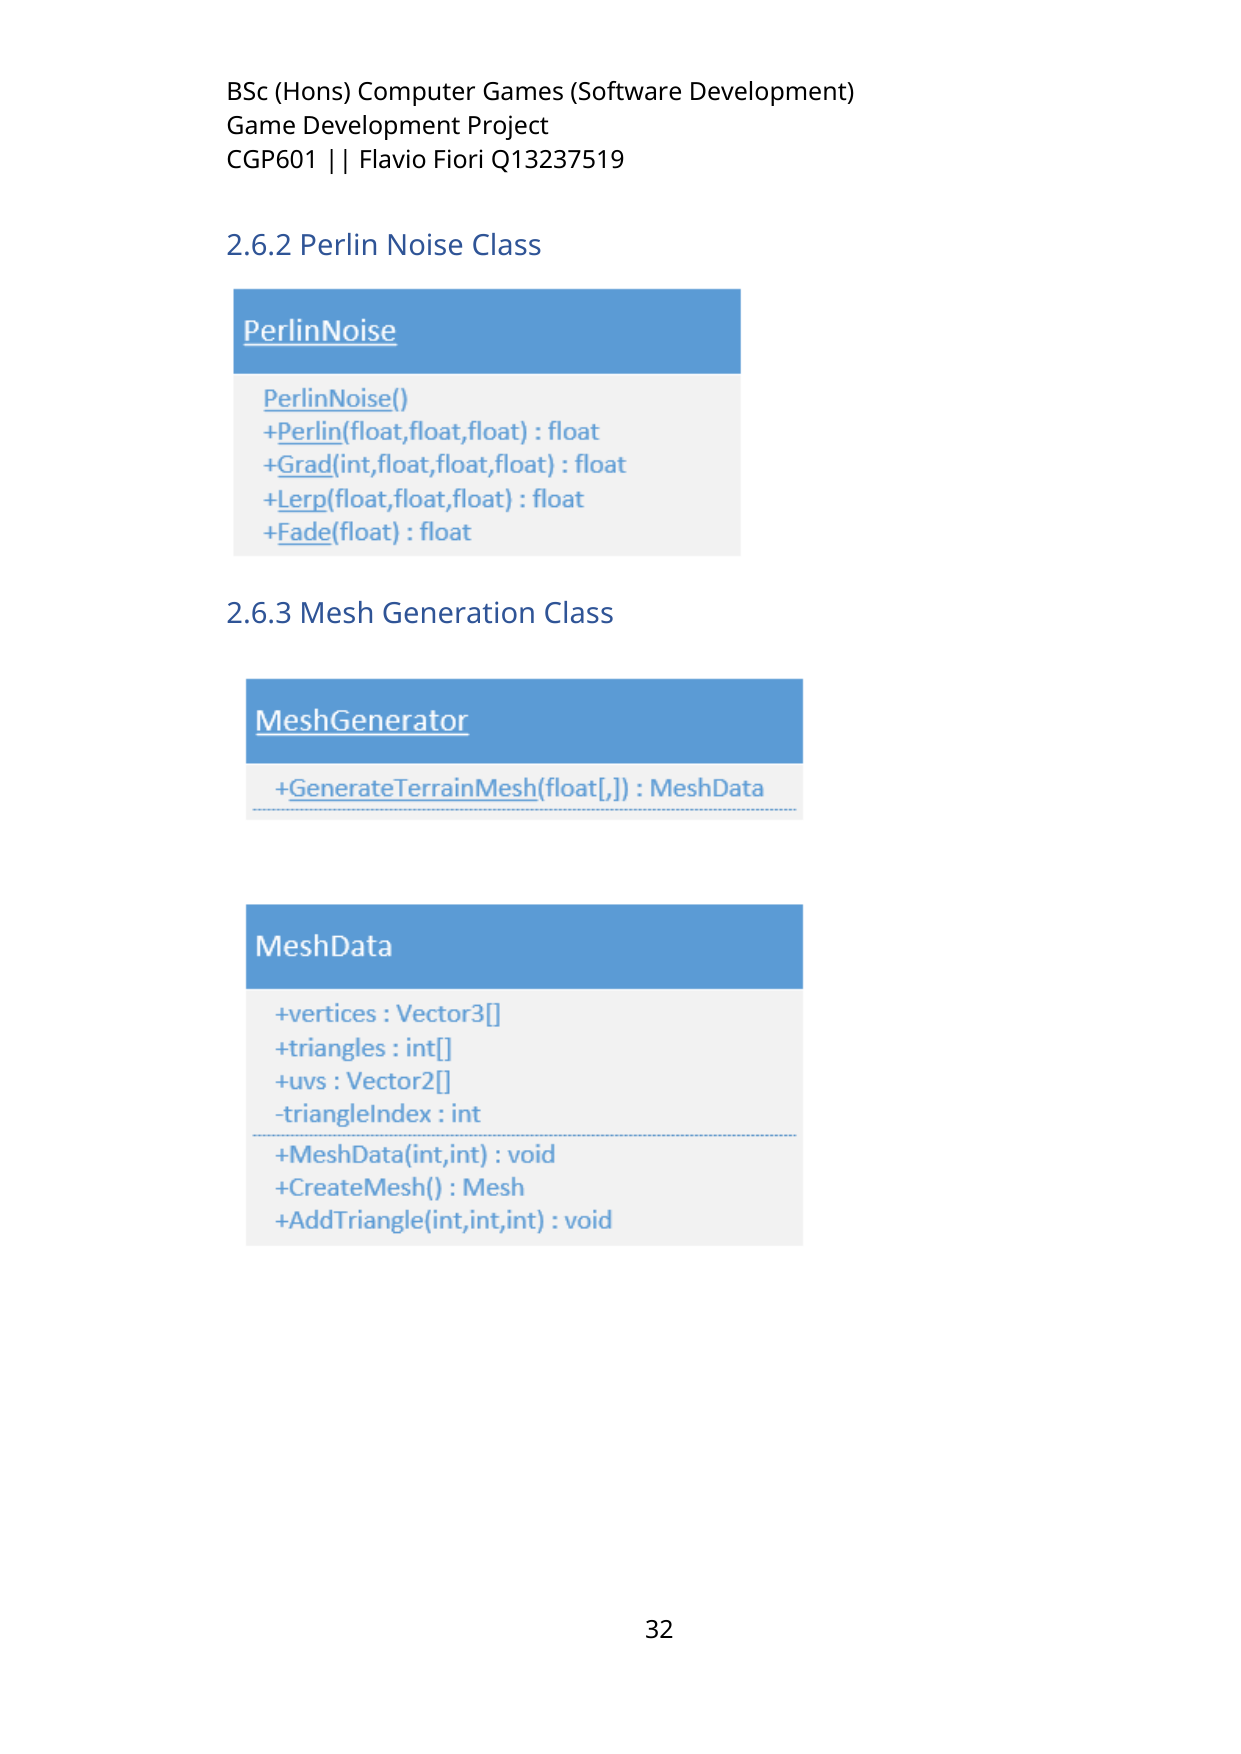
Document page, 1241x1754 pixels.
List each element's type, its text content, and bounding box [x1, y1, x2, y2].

picture [226, 283, 763, 572]
subtitle 2.6.3 Mesh Generation Class [226, 593, 1092, 632]
picture [226, 652, 833, 1279]
subtitle 2.6.2 Perlin Noise Class [226, 224, 1092, 264]
